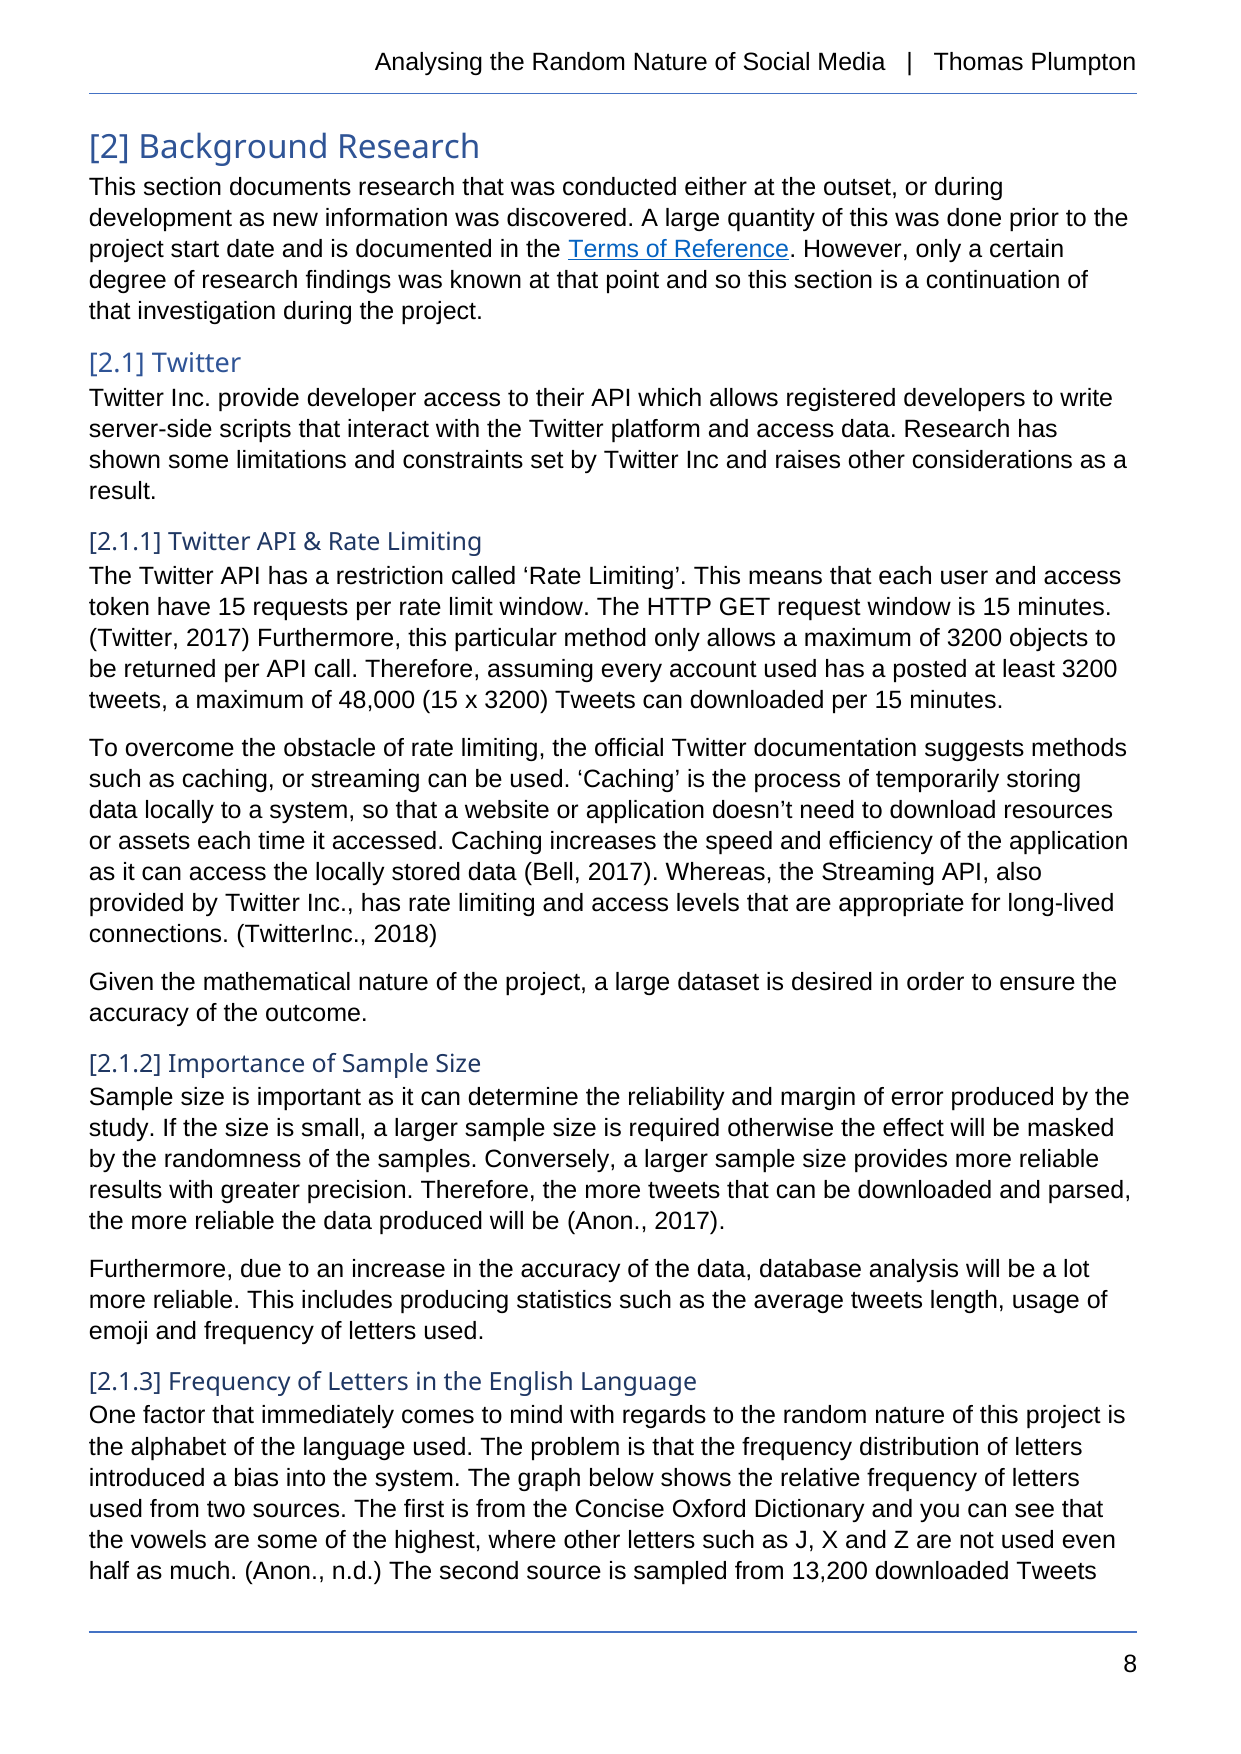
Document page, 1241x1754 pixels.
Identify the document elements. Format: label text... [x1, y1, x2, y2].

subtitle [2] Background Research [89, 122, 1137, 168]
text Twitter Inc. provide developer access to their API which allows registered developers to write server-side scripts that interact with the Twitter platform and access data. Research has shown some limitations and constraints set by Twitter Inc and raises other considerations as a result. [89, 383, 1137, 505]
text To overcome the obstacle of rate limiting, the official Twitter documentation suggests methods such as caching, or streaming can be used. ‘Caching’ is the process of temporarily storing data locally to a system, so that a website or application doesn’t need to download resources or assets each time it accessed. Caching increases the speed and efficiency of the application as it can access the locally stored data . Whereas, the Streaming API, also provided by Twitter Inc., has rate limiting and access levels that are appropriate for long-lived connections. [89, 733, 1137, 948]
list One factor that immediately comes to mind with regards to the random nature of this project is [89, 1401, 1137, 1429]
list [89, 1432, 1137, 1584]
subtitle [2.1.3] Frequency of Letters in the English Language [89, 1364, 1137, 1398]
text Furthermore, due to an increase in the accuracy of the data, database analysis will be a lot more reliable. This includes producing statistics such as the average tweets length, usage of emoji and frequency of letters used. [89, 1254, 1137, 1345]
subtitle [2.1.1] Twitter API & Rate Limiting [89, 524, 1137, 558]
text Given the mathematical nature of the project, a large dataset is desired in order to ensure the accuracy of the outcome. [89, 967, 1137, 1026]
text Sample size is important as it can determine the reliability and margin of error produced by the study. If the size is small, a larger sample size is required otherwise the effect will be masked by the randomness of the samples. Conversely, a larger sample size provides more reliable results with greater precision. Therefore, the more tweets that can be downloaded and parsed, the more reliable the data produced will be . [89, 1082, 1137, 1235]
subtitle [2.1] Twitter [89, 343, 1137, 380]
text This section documents research that was conducted either at the outset, or during development as new information was discovered. A large quantity of this was done prior to the project start date and is documented in the Terms of Reference. However, only a certain degree of research findings was known at that point and so this section is a continuation of that investigation during the project. [89, 171, 1137, 324]
text The Twitter API has a restriction called ‘Rate Limiting’. This means that each user and access token have 15 requests per rate limit window. The HTTP GET request window is 15 minutes. Furthermore, this particular method only allows a maximum of 3200 objects to be returned per API call. Therefore, assuming every account used has a posted at least 3200 tweets, a maximum of 48,000 (15 x 3200) Tweets can downloaded per 15 minutes. [89, 561, 1137, 714]
subtitle [2.1.2] Importance of Sample Size [89, 1045, 1137, 1079]
